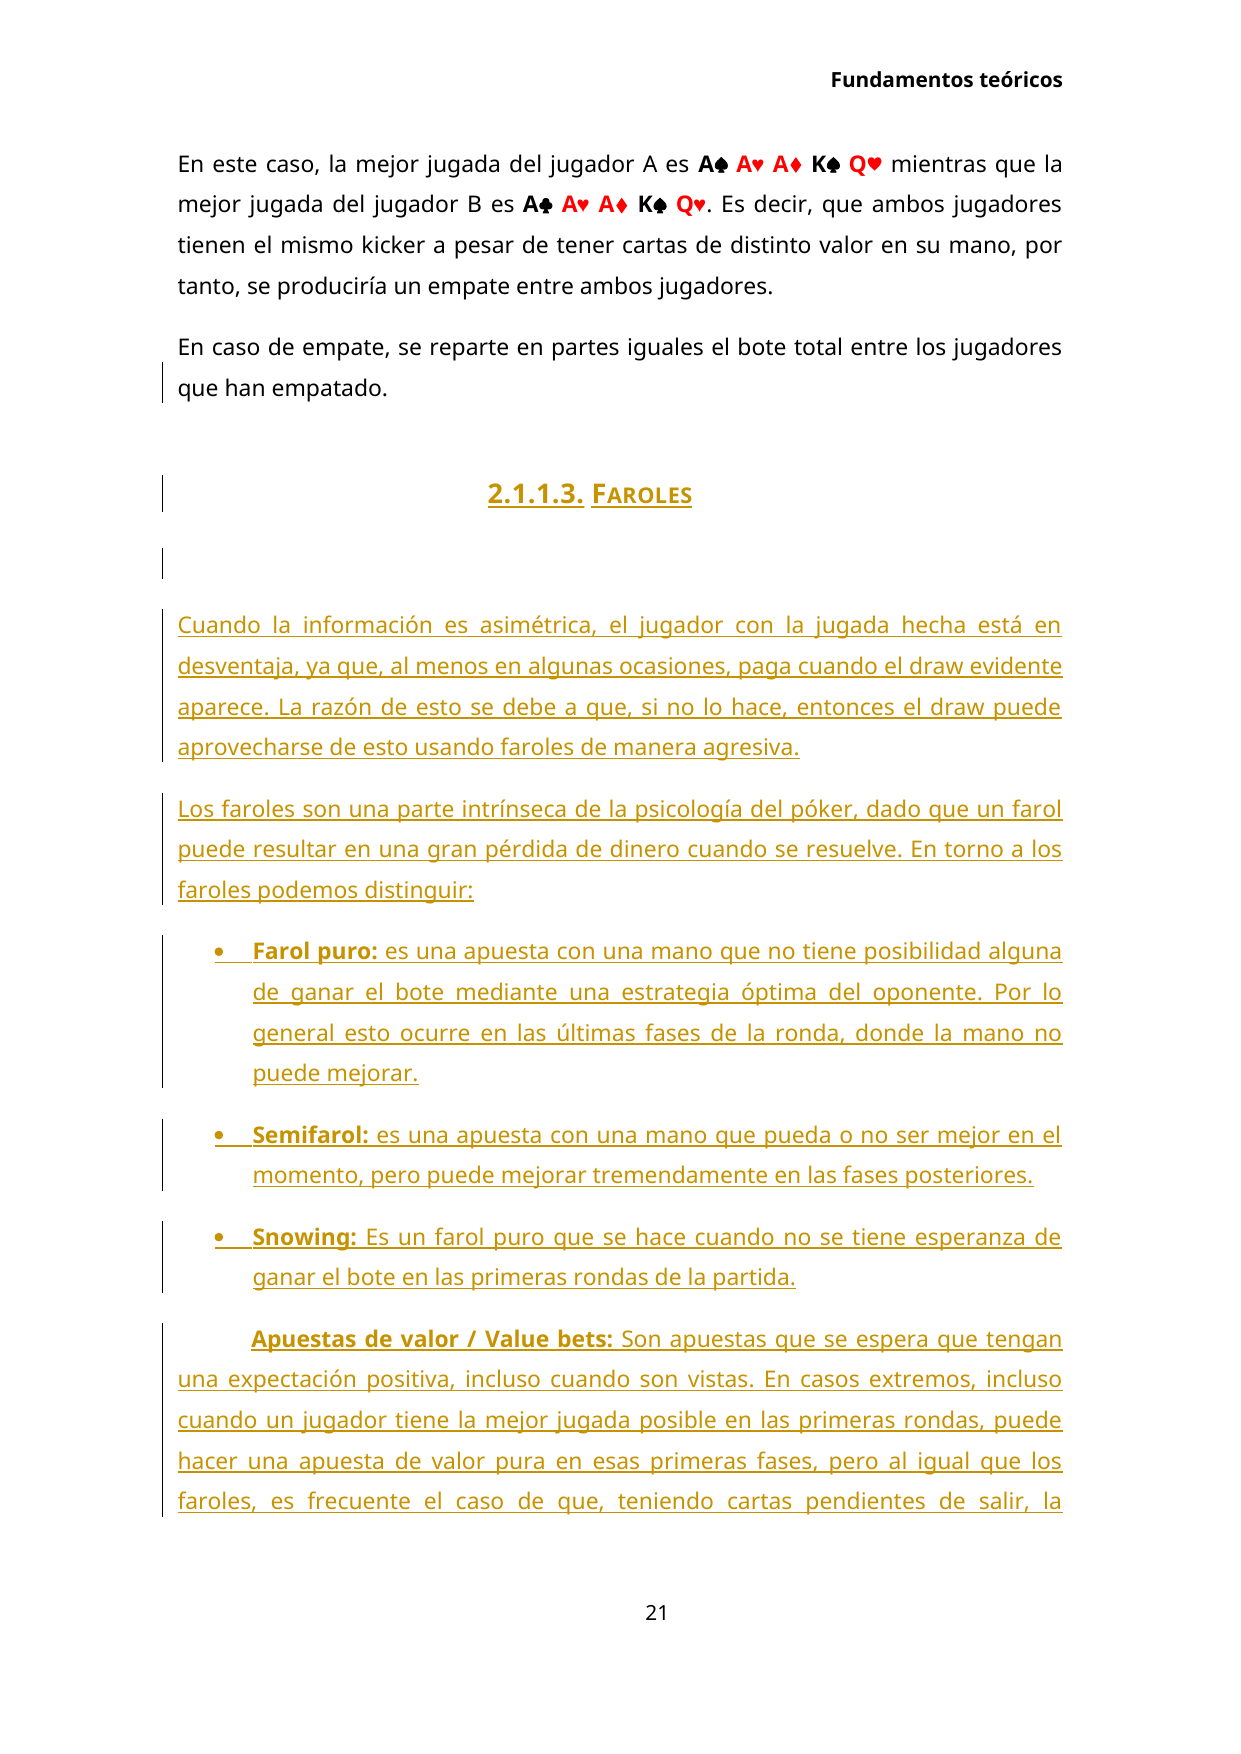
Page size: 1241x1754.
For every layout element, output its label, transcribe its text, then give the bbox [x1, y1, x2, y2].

text En caso de empate, se reparte en partes iguales el bote total entre los jugadores que han empatado. [177, 331, 1063, 403]
text En este caso, la mejor jugada del jugador A es A♠ A♥ A♦ K♠ Q♥ mientras que la mejor jugada del jugador B es A♣ A♥ A♦ K♠ Q♥. Es decir, que ambos jugadores tienen el mismo kicker a pesar de tener cartas de distinto valor en su mano, por tanto, se produciría un empate entre ambos jugadores. [177, 148, 1063, 301]
